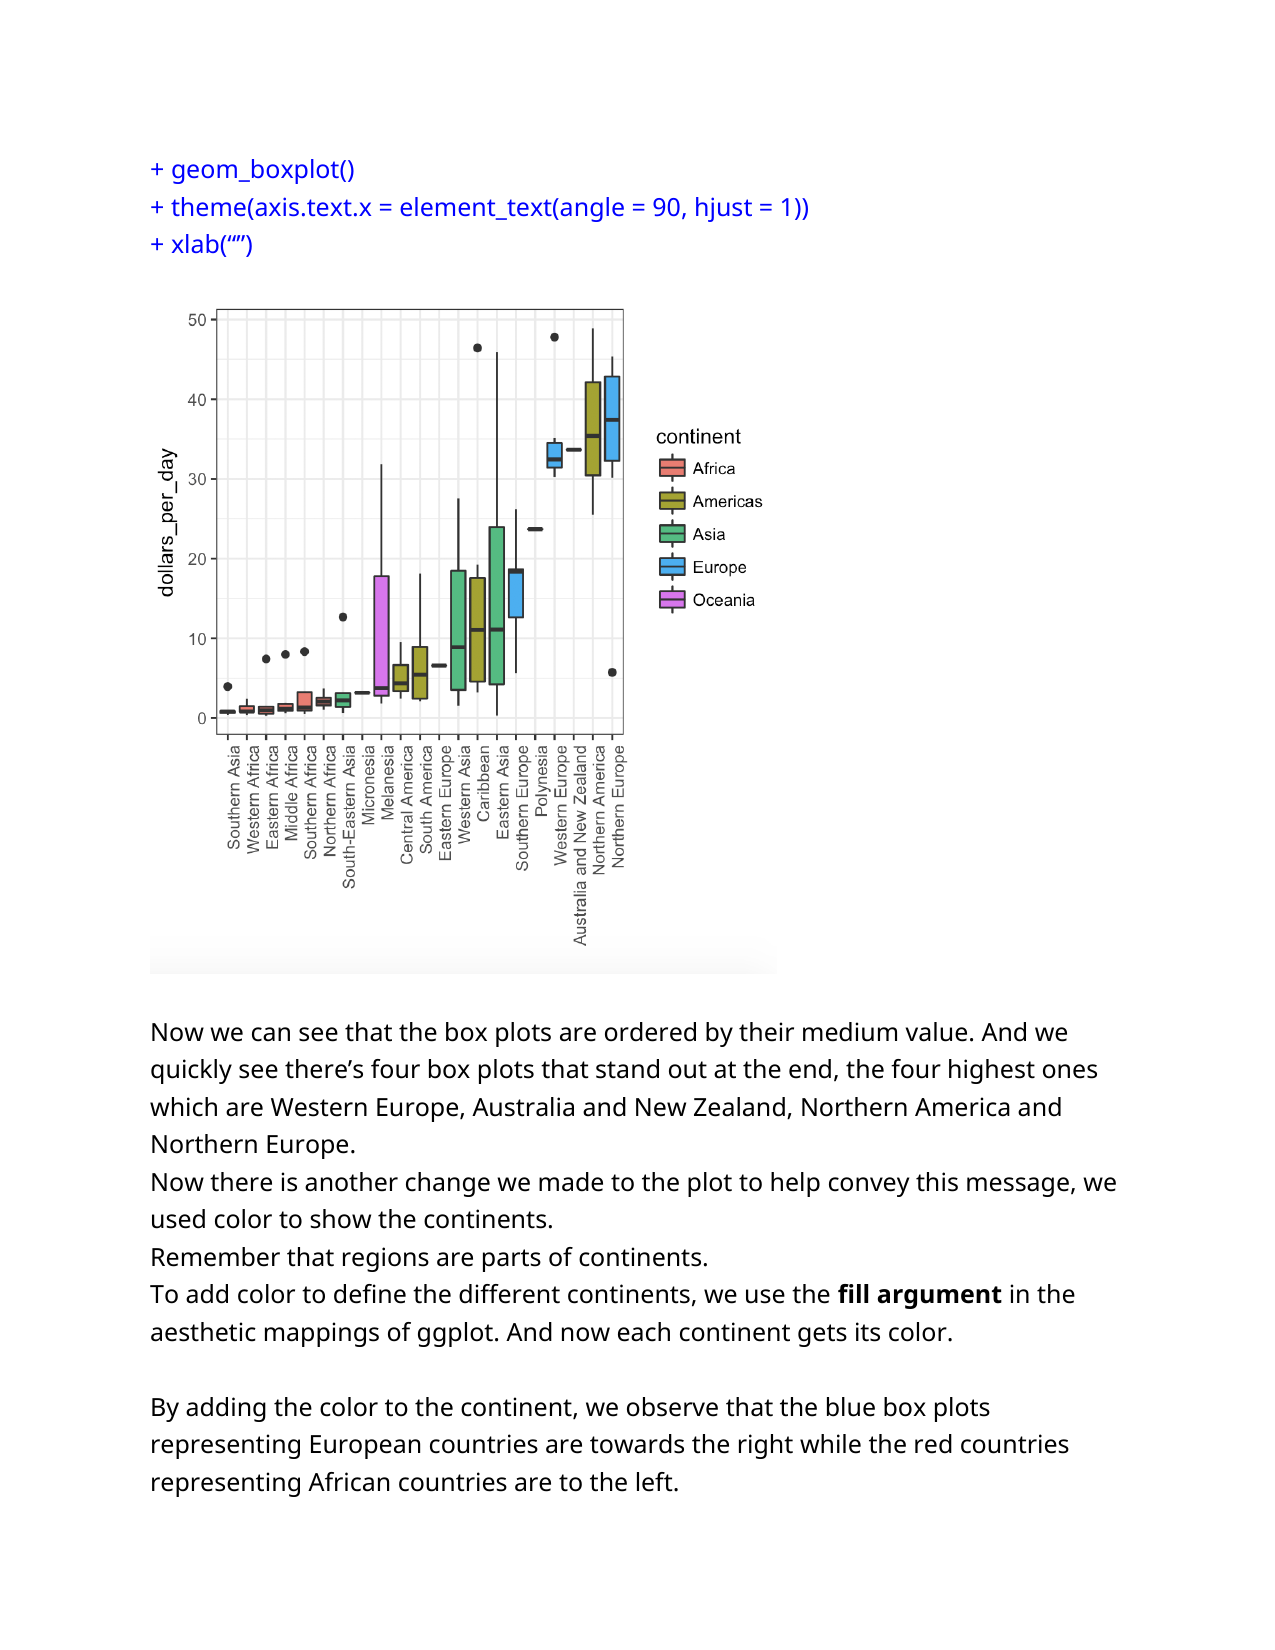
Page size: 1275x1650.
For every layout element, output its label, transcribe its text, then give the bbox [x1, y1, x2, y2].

list + xlab(“”) [150, 225, 1125, 262]
list To add color to define the different continents, we use the fill argument in the aesthetic mappings of ggplot. And now each continent gets its color. [150, 1275, 1125, 1350]
list + theme(axis.text.x = element_text(angle = 90, hjust = 1)) [150, 187, 1125, 225]
list + geom_boxplot() [150, 150, 1125, 187]
list Now we can see that the box plots are ordered by their medium value. And we quickly see there’s four box plots that stand out at the end, the four highest ones which are Western Europe, Australia and New Zealand, Northern America and Northern Europe. [150, 1012, 1125, 1162]
list By adding the color to the continent, we observe that the blue box plots representing European countries are towards the right while the red countries representing African countries are to the left. [150, 1387, 1125, 1500]
list Remember that regions are parts of continents. [150, 1237, 1125, 1275]
picture [150, 301, 778, 974]
list Now there is another change we made to the plot to help convey this message, we used color to show the continents. [150, 1162, 1125, 1237]
